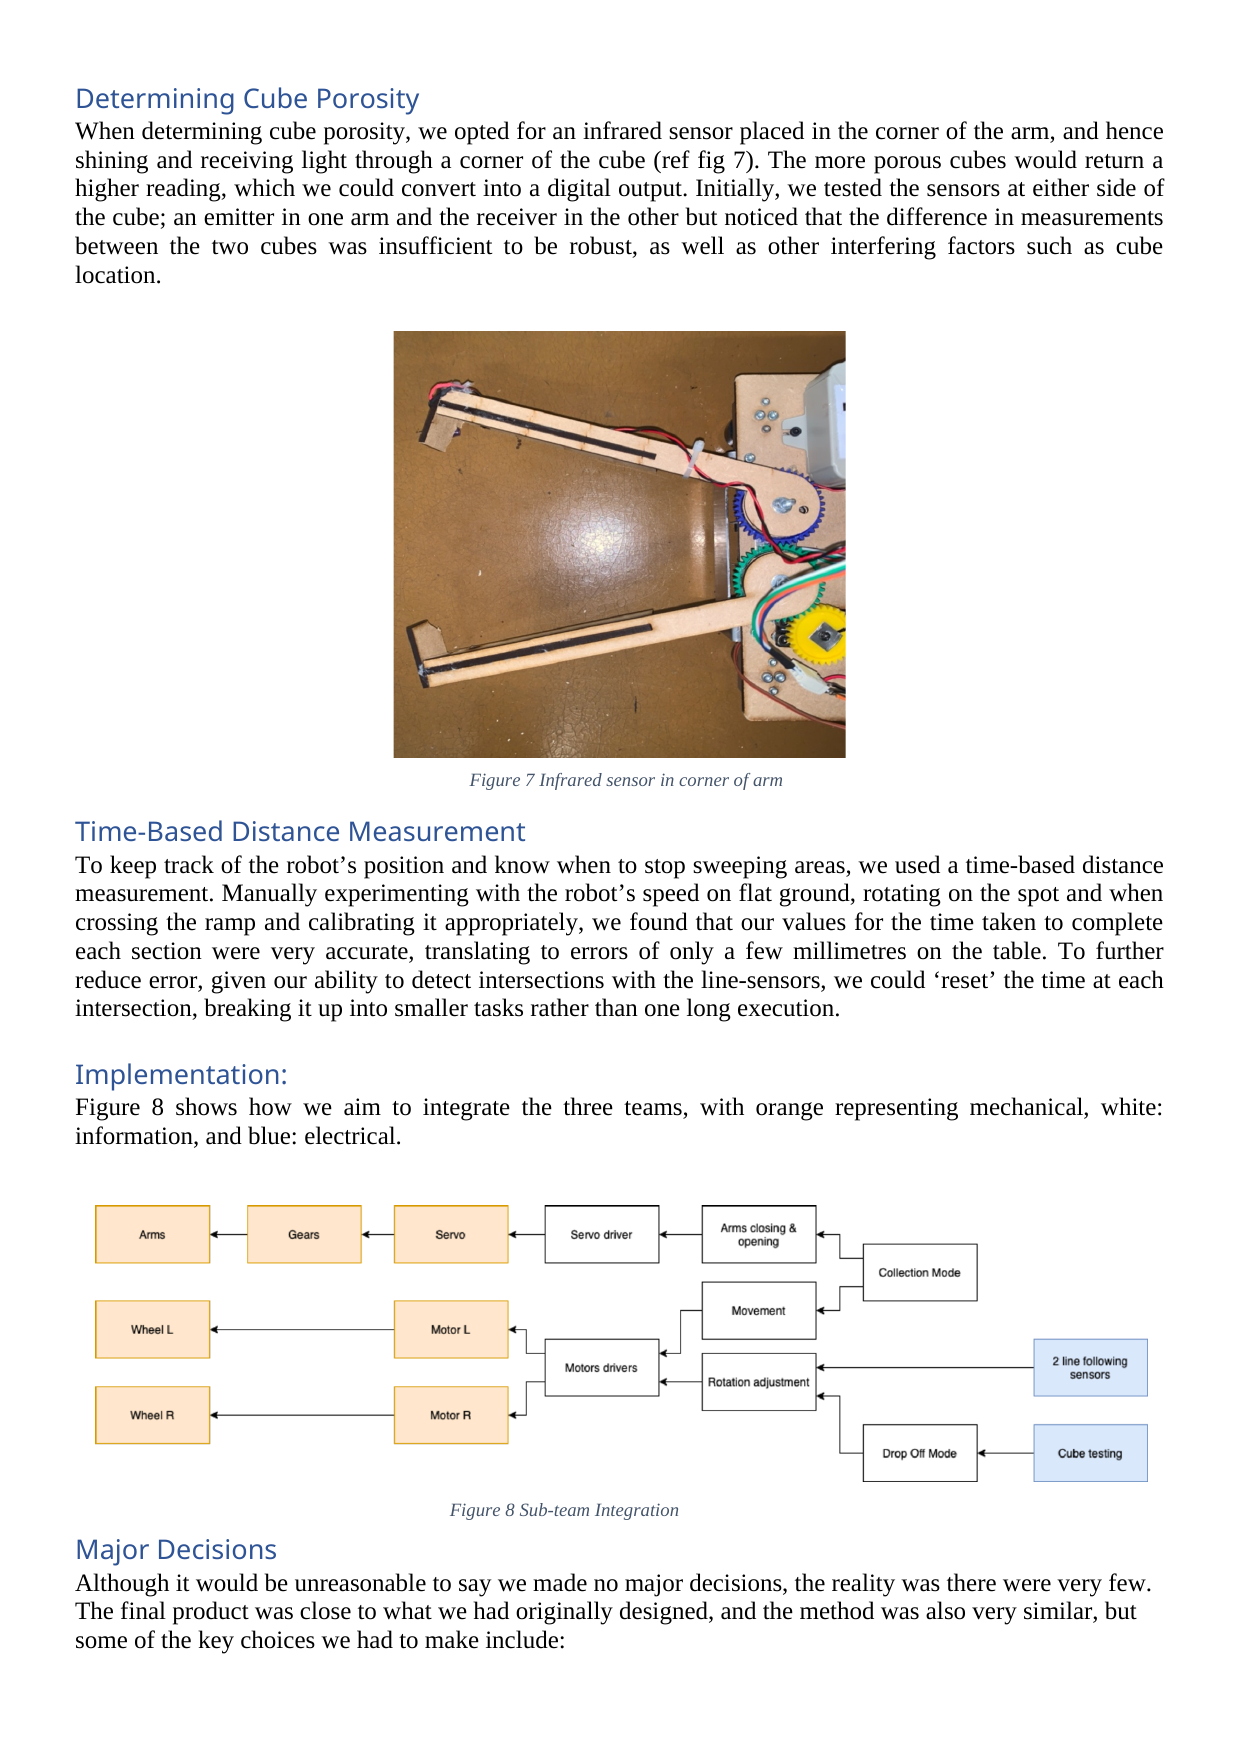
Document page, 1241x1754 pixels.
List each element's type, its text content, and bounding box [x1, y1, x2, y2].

subtitle Implementation: [75, 1055, 1165, 1092]
picture [95, 1205, 1148, 1482]
text To keep track of the robot’s position and know when to stop sweeping areas, we used a time-based distance measurement. Manually experimenting with the robot’s speed on flat ground, rotating on the spot and when crossing the ramp and calibrating it appropriately, we found that our values for the time taken to complete each section were very accurate, translating to errors of only a few millimetres on the table. To further reduce error, given our ability to detect intersections with the line-sensors, we could ‘reset’ the time at each intersection, breaking it up into smaller tasks rather than one long execution. [75, 850, 1165, 1022]
subtitle Determining Cube Porosity [75, 79, 1165, 116]
text Figure 8 shows how we aim to integrate the three teams, with orange representing mechanical, white: information, and blue: electrical. [75, 1092, 1165, 1149]
text When determining cube porosity, we opted for an infrared sensor placed in the corner of the arm, and hence shining and receiving light through a corner of the cube (ref fig 7). The more porous cubes would return a higher reading, which we could convert into a digital output. Initially, we tested the sensors at either side of the cube; an emitter in one arm and the receiver in the other but noticed that the difference in measurements between the two cubes was insufficient to be robust, as well as other interfering factors such as cube location. [75, 116, 1165, 288]
text Although it would be unreasonable to say we made no major decisions, the reality was there were very few. The final product was close to what we had originally designed, and the method was also very similar, but some of the key choices we had to make include: [75, 1568, 1165, 1654]
picture [393, 331, 846, 758]
